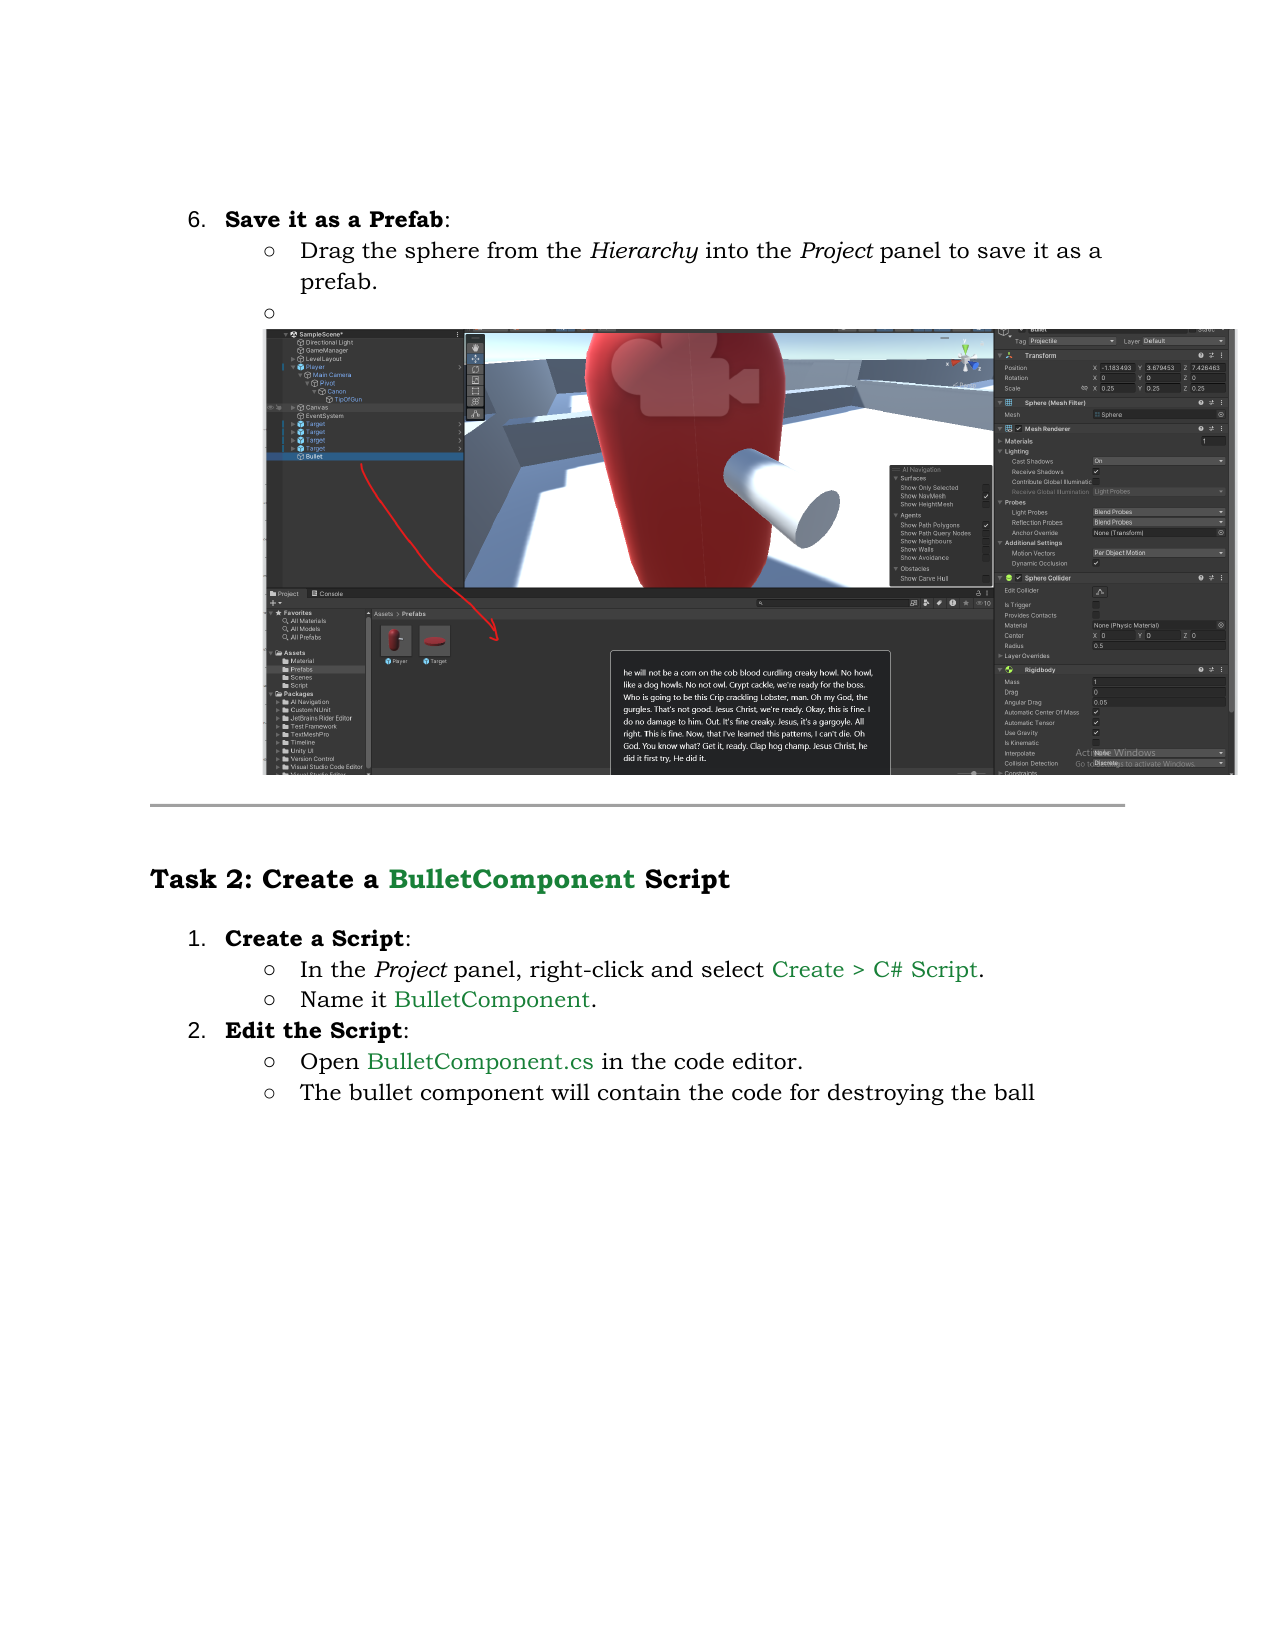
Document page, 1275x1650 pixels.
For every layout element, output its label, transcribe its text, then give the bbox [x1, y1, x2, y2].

list Save it as a Prefab: [187, 206, 1125, 233]
list The bullet component will contain the code for destroying the ball [262, 1079, 1125, 1106]
picture [262, 329, 1238, 775]
subtitle Task 2: Create a BulletComponent Script [150, 863, 1125, 895]
list Name it BulletComponent. [262, 986, 1125, 1013]
list Edit the Script: [187, 1017, 1125, 1044]
list Drag the sphere from the Hierarchy into the Project panel to save it as a prefab. [262, 237, 1125, 294]
list Open BulletComponent.cs in the code editor. [262, 1048, 1125, 1075]
list Create a Script: [187, 924, 1125, 951]
list In the Project panel, right-click and select Create > C# Script. [262, 955, 1125, 982]
